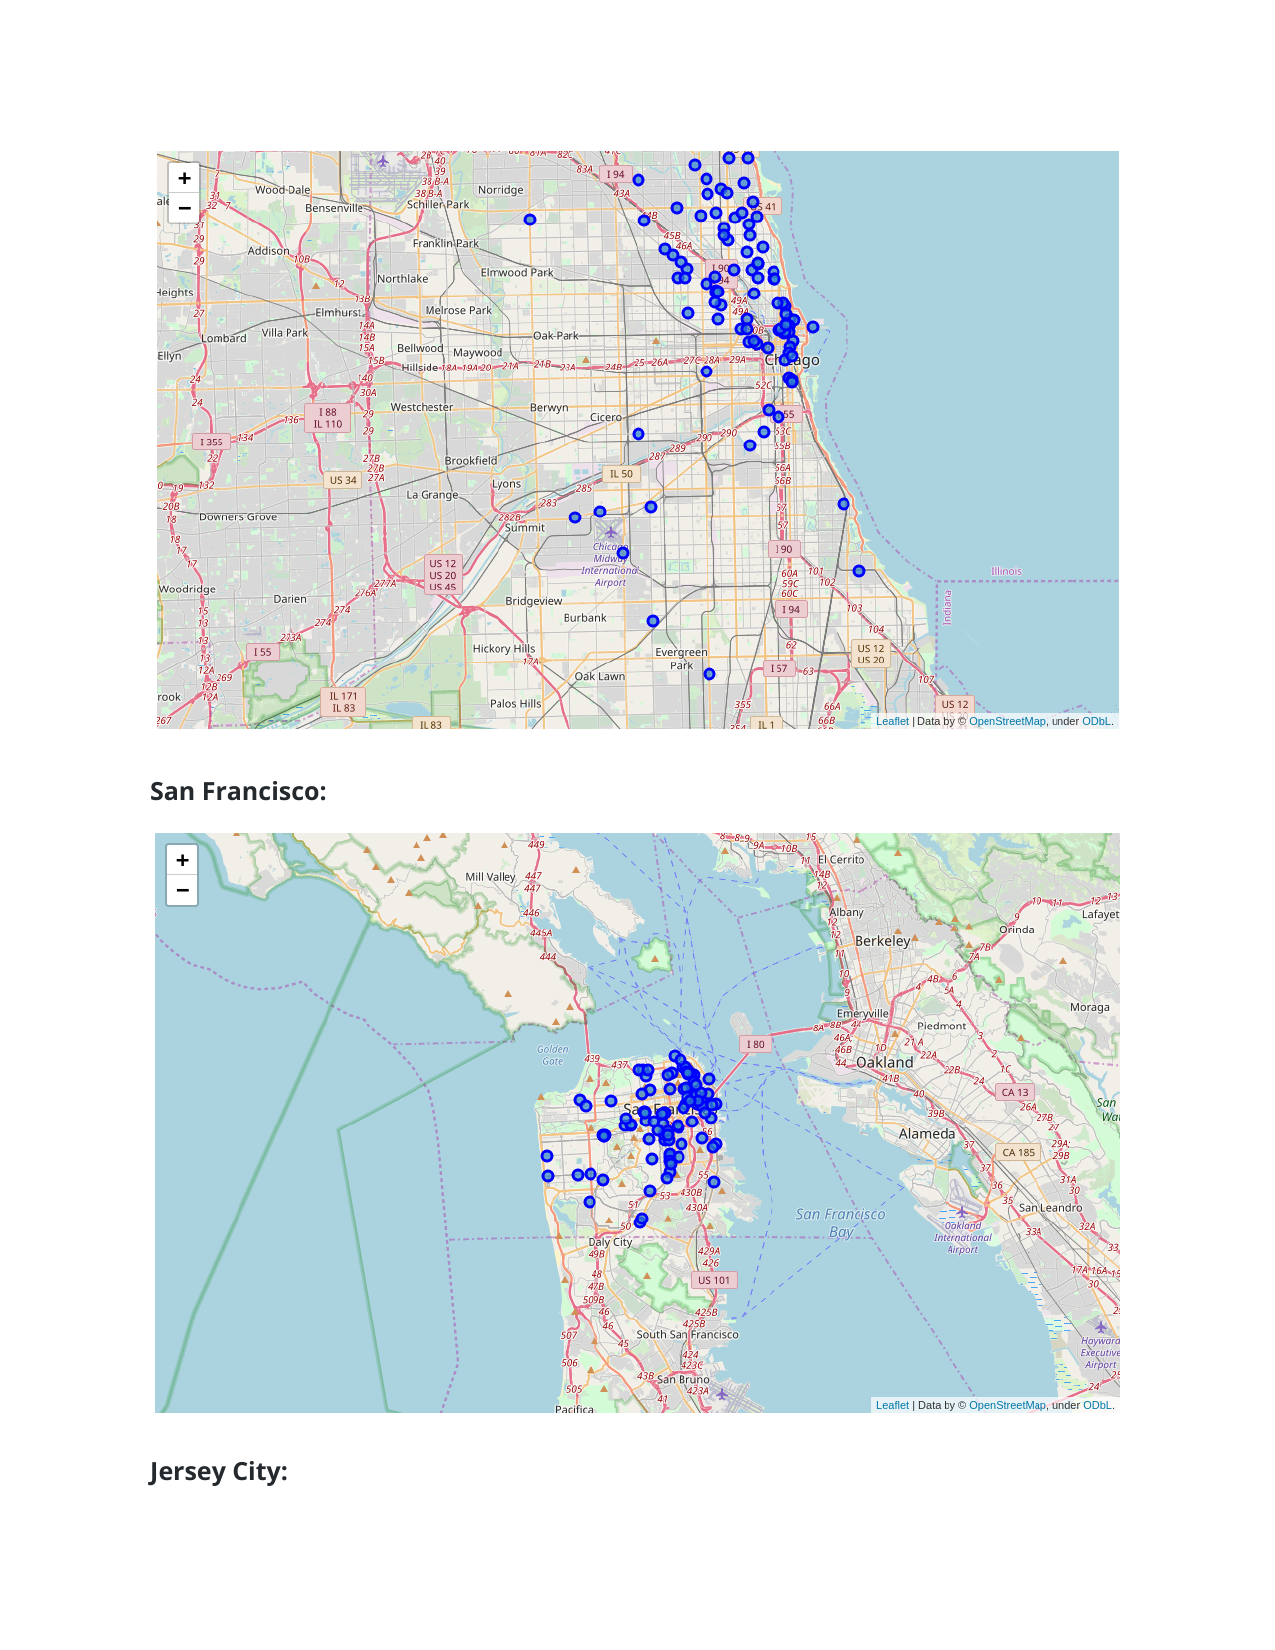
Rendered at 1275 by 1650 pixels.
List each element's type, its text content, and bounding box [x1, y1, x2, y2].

text San Francisco: [150, 773, 1125, 807]
picture [150, 150, 1125, 736]
text Jersey City: [150, 1454, 1125, 1488]
picture [150, 832, 1125, 1417]
